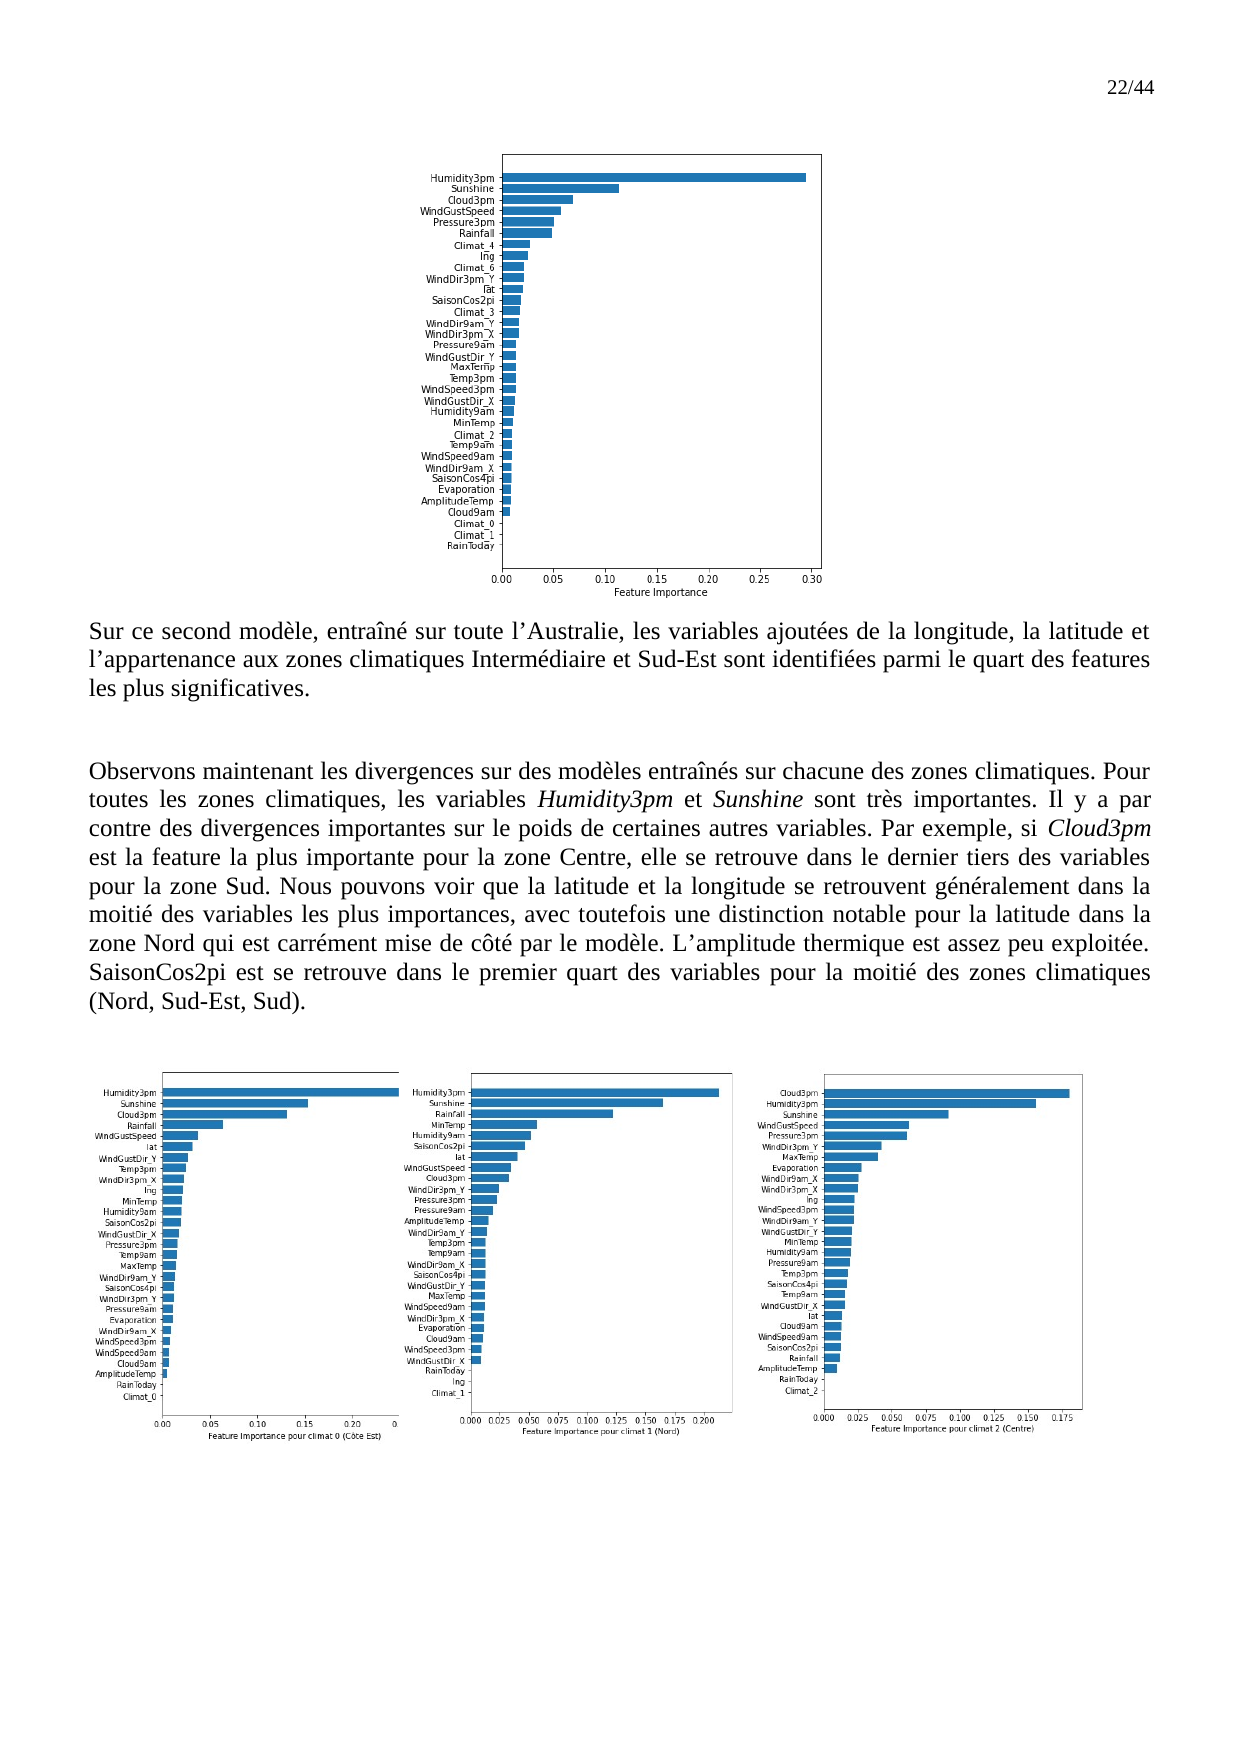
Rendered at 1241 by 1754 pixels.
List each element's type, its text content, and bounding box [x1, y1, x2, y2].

picture [88, 1067, 732, 1443]
picture [412, 147, 828, 604]
text Sur ce second modèle, entraîné sur toute l’Australie, les variables ajoutées de la longitude, la latitude et l’appartenance aux zones climatiques Intermédiaire et Sud-Est sont identifiées parmi le quart des features les plus significatives. [89, 616, 1152, 702]
picture [750, 1068, 1085, 1438]
text Observons maintenant les divergences sur des modèles entraînés sur chacune des zones climatiques. Pour toutes les zones climatiques, les variables Humidity3pm et Sunshine sont très importantes. Il y a par contre des divergences importantes sur le poids de certaines autres variables. Par exemple, si Cloud3pm est la feature la plus importante pour la zone Centre, elle se retrouve dans le dernier tiers des variables pour la zone Sud. Nous pouvons voir que la latitude et la longitude se retrouvent généralement dans la moitié des variables les plus importances, avec toutefois une distinction notable pour la latitude dans la zone Nord qui est carrément mise de côté par le modèle. L’amplitude thermique est assez peu exploitée. SaisonCos2pi est se retrouve dans le premier quart des variables pour la moitié des zones climatiques (Nord, Sud-Est, Sud). [89, 756, 1152, 1014]
